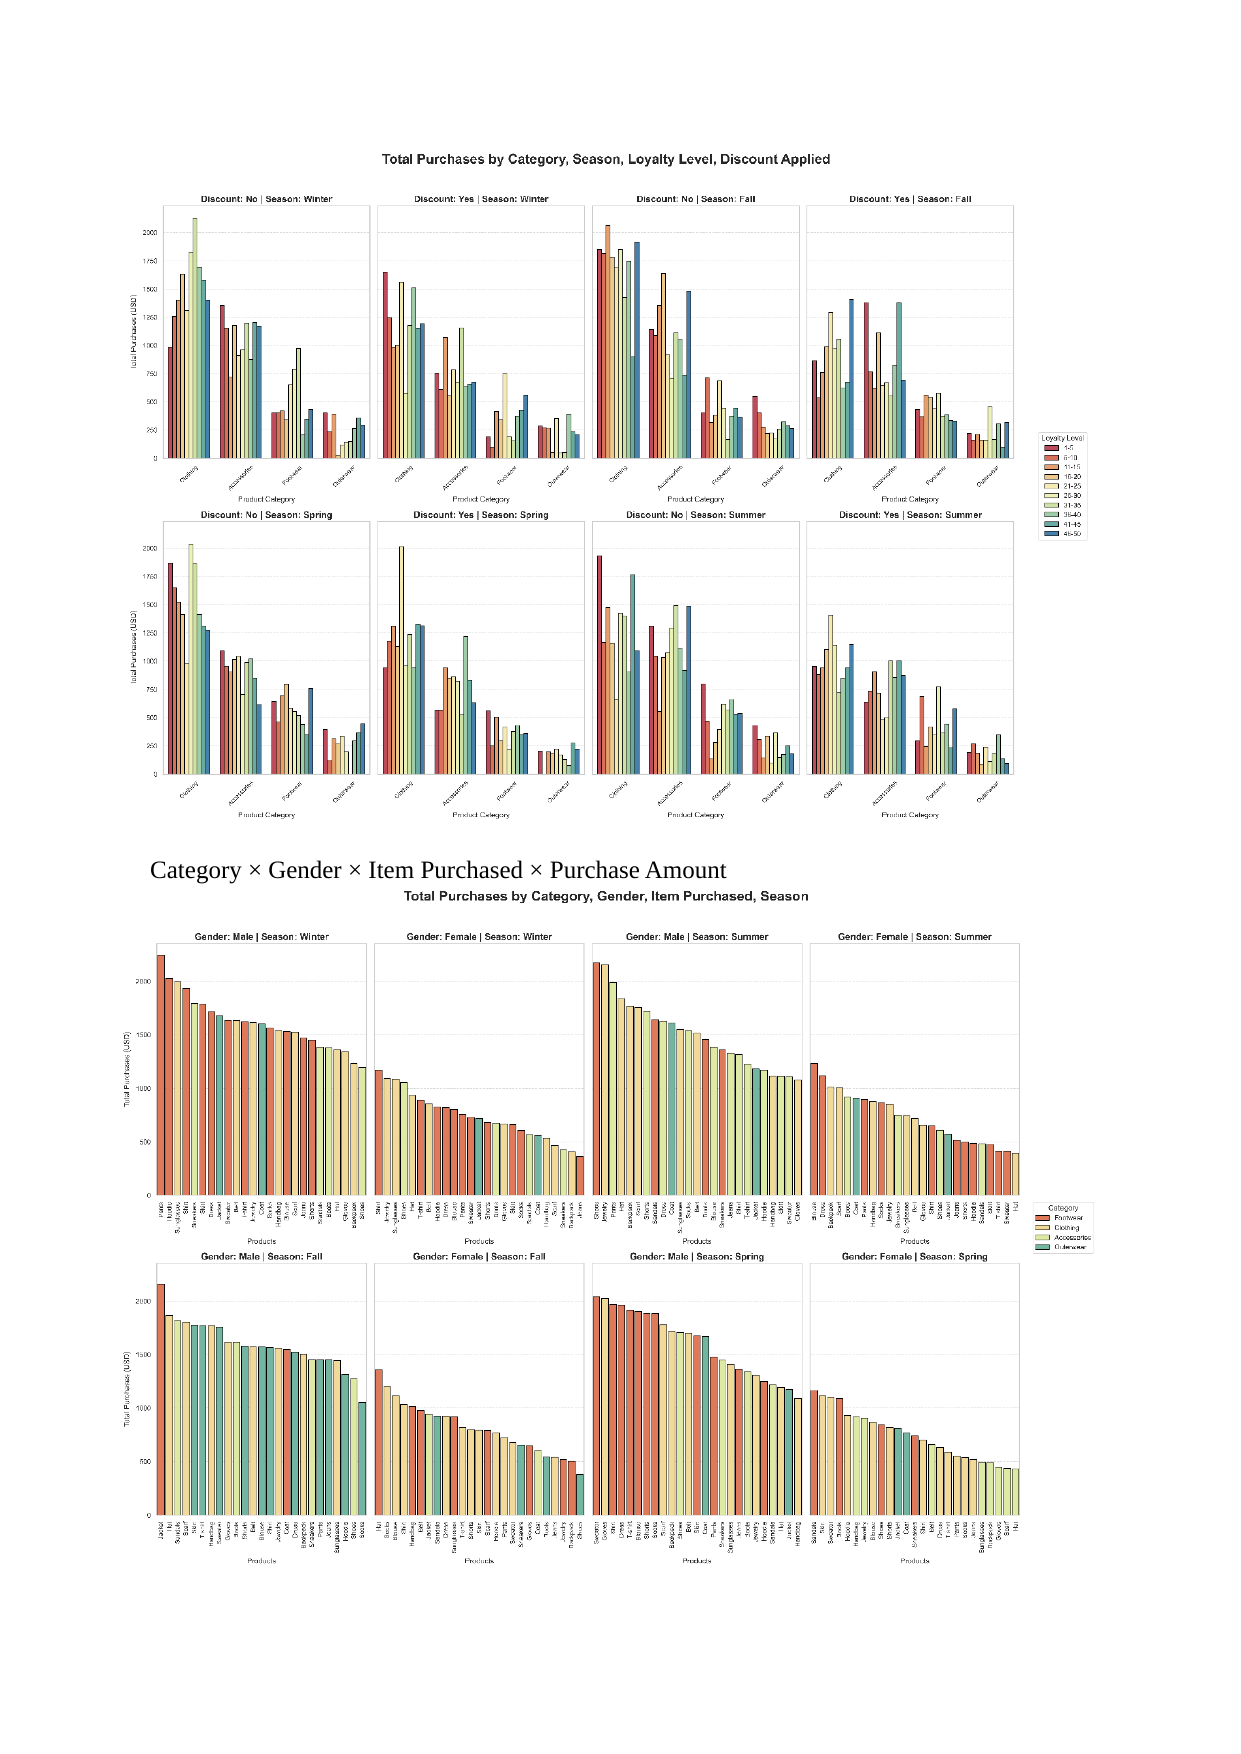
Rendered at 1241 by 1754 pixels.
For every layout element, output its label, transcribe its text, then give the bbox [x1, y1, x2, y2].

picture [126, 150, 1090, 823]
text Category × Gender × Item Purchased × Purchase Amount [150, 855, 1090, 884]
picture [119, 886, 1097, 1569]
